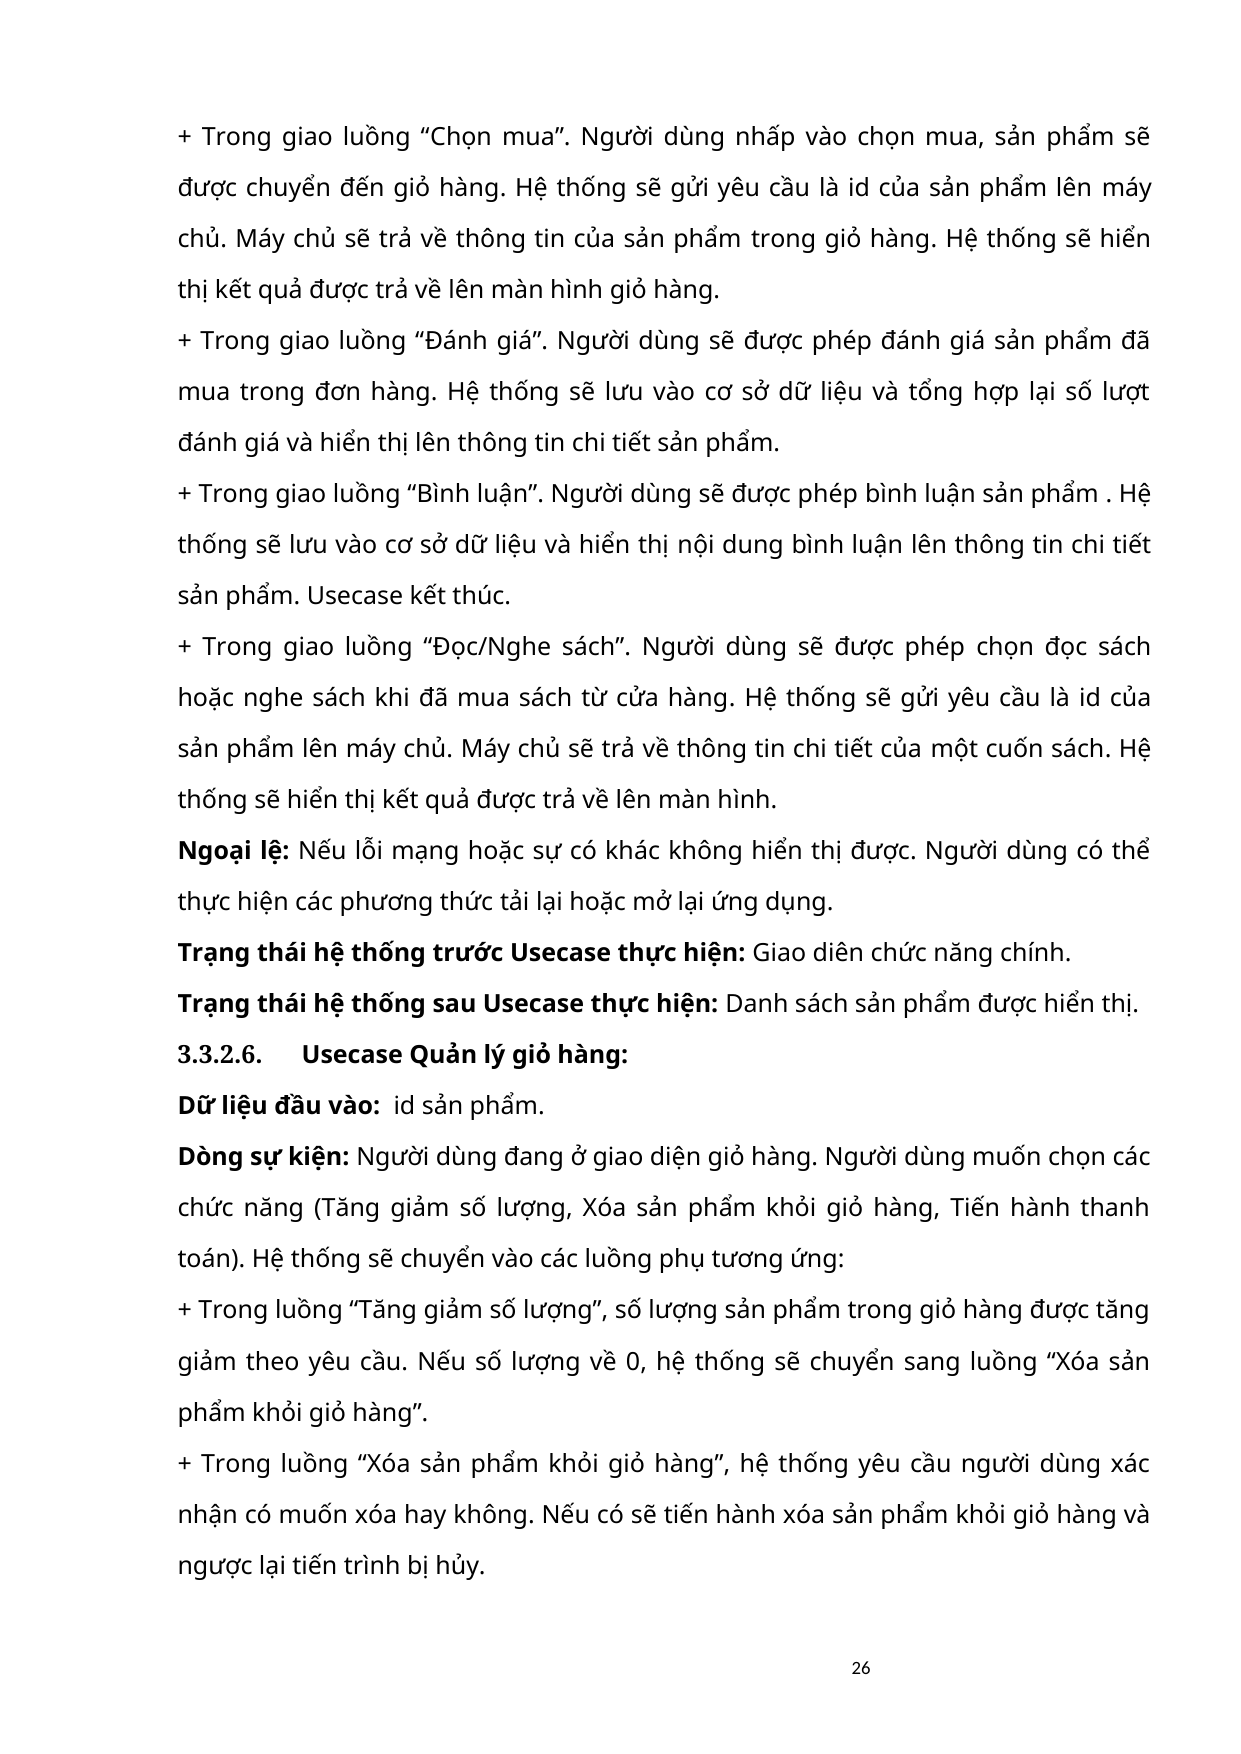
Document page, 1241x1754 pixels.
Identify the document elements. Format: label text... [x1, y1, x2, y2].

list + Trong luồng “Tăng giảm số lượng”, số lượng sản phẩm trong giỏ hàng được tăng giảm theo yêu cầu. Nếu số lượng về 0, hệ thống sẽ chuyển sang luồng “Xóa sản phẩm khỏi giỏ hàng”. [177, 1292, 1152, 1428]
list Trạng thái hệ thống trước Usecase thực hiện: Giao diên chức năng chính. [177, 935, 1152, 969]
list + Trong giao luồng “Đánh giá”. Người dùng sẽ được phép đánh giá sản phẩm đã mua trong đơn hàng. Hệ thống sẽ lưu vào cơ sở dữ liệu và tổng hợp lại số lượt đánh giá và hiển thị lên thông tin chi tiết sản phẩm. [177, 322, 1152, 458]
list Dòng sự kiện: Người dùng đang ở giao diện giỏ hàng. Người dùng muốn chọn các chức năng (Tăng giảm số lượng, Xóa sản phẩm khỏi giỏ hàng, Tiến hành thanh toán). Hệ thống sẽ chuyển vào các luồng phụ tương ứng: [177, 1139, 1152, 1275]
list Dữ liệu đầu vào: id sản phẩm. [177, 1088, 1152, 1122]
list Ngoại lệ: Nếu lỗi mạng hoặc sự có khác không hiển thị được. Người dùng có thể thực hiện các phương thức tải lại hoặc mở lại ứng dụng. [177, 833, 1152, 918]
list + Trong giao luồng “Bình luận”. Người dùng sẽ được phép bình luận sản phẩm . Hệ thống sẽ lưu vào cơ sở dữ liệu và hiển thị nội dung bình luận lên thông tin chi tiết sản phẩm. Usecase kết thúc. [177, 475, 1152, 612]
list + Trong luồng “Xóa sản phẩm khỏi giỏ hàng”, hệ thống yêu cầu người dùng xác nhận có muốn xóa hay không. Nếu có sẽ tiến hành xóa sản phẩm khỏi giỏ hàng và ngược lại tiến trình bị hủy. [177, 1445, 1152, 1581]
list + Trong giao luồng “Chọn mua”. Người dùng nhấp vào chọn mua, sản phẩm sẽ được chuyển đến giỏ hàng. Hệ thống sẽ gửi yêu cầu là id của sản phẩm lên máy chủ. Máy chủ sẽ trả về thông tin của sản phẩm trong giỏ hàng. Hệ thống sẽ hiển thị kết quả được trả về lên màn hình giỏ hàng. [177, 118, 1152, 305]
list + Trong giao luồng “Đọc/Nghe sách”. Người dùng sẽ được phép chọn đọc sách hoặc nghe sách khi đã mua sách từ cửa hàng. Hệ thống sẽ gửi yêu cầu là id của sản phẩm lên máy chủ. Máy chủ sẽ trả về thông tin chi tiết của một cuốn sách. Hệ thống sẽ hiển thị kết quả được trả về lên màn hình. [177, 628, 1152, 816]
list Trạng thái hệ thống sau Usecase thực hiện: Danh sách sản phẩm được hiển thị. [177, 986, 1152, 1020]
list Usecase Quản lý giỏ hàng: [177, 1037, 1152, 1071]
